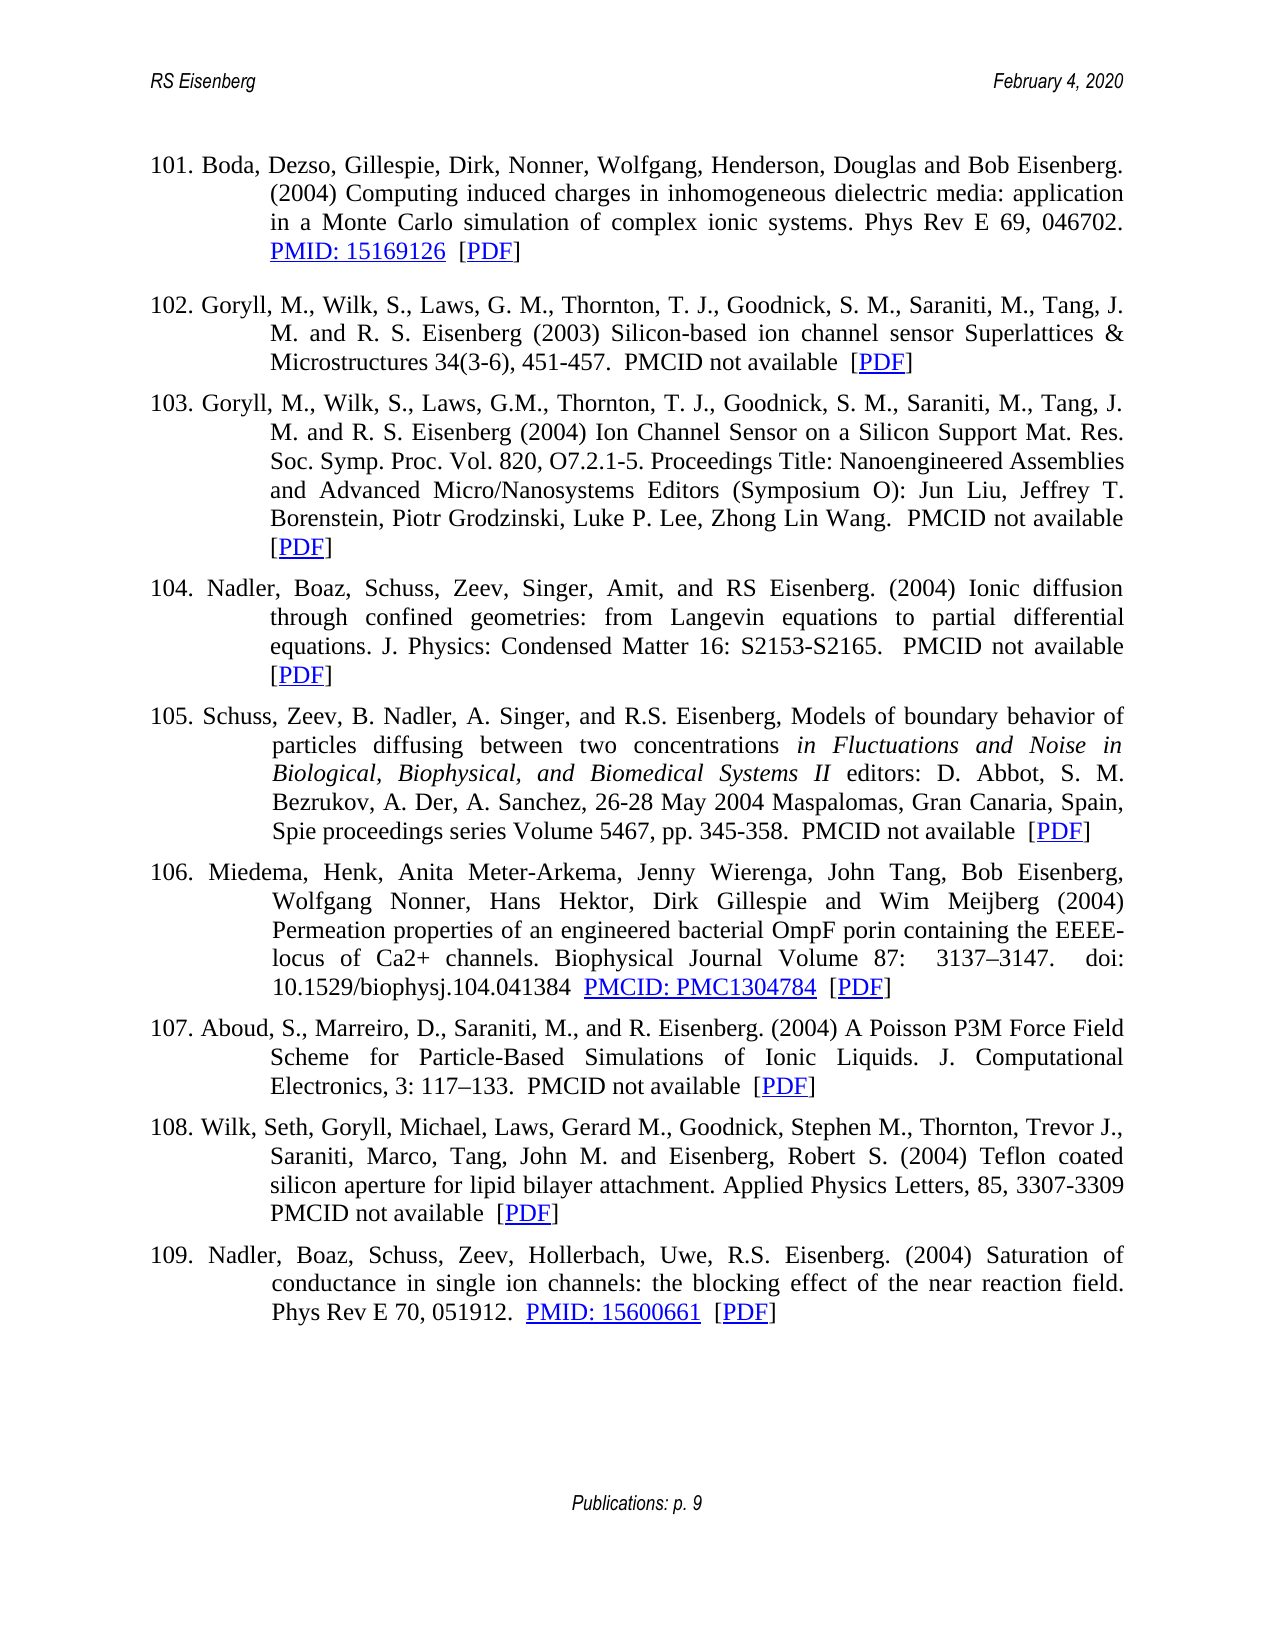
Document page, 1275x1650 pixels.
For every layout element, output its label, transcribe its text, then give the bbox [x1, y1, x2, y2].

text 107. Aboud, S., Marreiro, D., Saraniti, M., and R. Eisenberg. (2004) A Poisson P3M Force Field Scheme for Particle-Based Simulations of Ionic Liquids. J. Computational Electronics, 3: 117–133. PMCID not available [PDF] [150, 1013, 1125, 1100]
text 105. Schuss, Zeev, B. Nadler, A. Singer, and R.S. Eisenberg, Models of boundary behavior of particles diffusing between two concentrations in Fluctuations and Noise in Biological, Biophysical, and Biomedical Systems II editors: D. Abbot, S. M. Bezrukov, A. Der, A. Sanchez, 26-28 May 2004 Maspalomas, Gran Canaria, Spain, Spie proceedings series Volume 5467, pp. 345-358. PMCID not available [PDF] [150, 701, 1125, 845]
text 101. Boda, Dezso, Gillespie, Dirk, Nonner, Wolfgang, Henderson, Douglas and Bob Eisenberg. (2004) Computing induced charges in inhomogeneous dielectric media: application in a Monte Carlo simulation of complex ionic systems. Phys Rev E 69, 046702. PMID: 15169126 [PDF] [150, 150, 1125, 265]
text 108. Wilk, Seth, Goryll, Michael, Laws, Gerard M., Goodnick, Stephen M., Thornton, Trevor J., Saraniti, Marco, Tang, John M. and Eisenberg, Robert S. (2004) Teflon coated silicon aperture for lipid bilayer attachment. Applied Physics Letters, 85, 3307-3309 PMCID not available [PDF] [150, 1112, 1125, 1227]
text 109. Nadler, Boaz, Schuss, Zeev, Hollerbach, Uwe, R.S. Eisenberg. (2004) Saturation of conductance in single ion channels: the blocking effect of the near reaction field. Phys Rev E 70, 051912. PMID: 15600661 [PDF] [150, 1240, 1125, 1326]
text 103. Goryll, M., Wilk, S., Laws, G.M., Thornton, T. J., Goodnick, S. M., Saraniti, M., Tang, J. M. and R. S. Eisenberg (2004) Ion Channel Sensor on a Silicon Support Mat. Res. Soc. Symp. Proc. Vol. 820, O7.2.1-5. Proceedings Title: Nanoengineered Assemblies and Advanced Micro/Nanosystems Editors (Symposium O): Jun Liu, Jeffrey T. Borenstein, Piotr Grodzinski, Luke P. Lee, Zhong Lin Wang. PMCID not available [PDF] [150, 388, 1125, 561]
text 102. Goryll, M., Wilk, S., Laws, G. M., Thornton, T. J., Goodnick, S. M., Saraniti, M., Tang, J. M. and R. S. Eisenberg (2003) Silicon-based ion channel sensor Superlattices & Microstructures 34(3-6), 451-457. PMCID not available [PDF] [150, 290, 1125, 376]
text 106. Miedema, Henk, Anita Meter-Arkema, Jenny Wierenga, John Tang, Bob Eisenberg, Wolfgang Nonner, Hans Hektor, Dirk Gillespie and Wim Meijberg (2004) Permeation properties of an engineered bacterial OmpF porin containing the EEEE-locus of Ca2+ channels. Biophysical Journal Volume 87: 3137–3147. doi: 10.1529/biophysj.104.041384 PMCID: PMC1304784 [PDF] [150, 857, 1125, 1001]
text 104. Nadler, Boaz, Schuss, Zeev, Singer, Amit, and RS Eisenberg. (2004) Ionic diffusion through confined geometries: from Langevin equations to partial differential equations. J. Physics: Condensed Matter 16: S2153-S2165. PMCID not available [PDF] [150, 573, 1125, 688]
